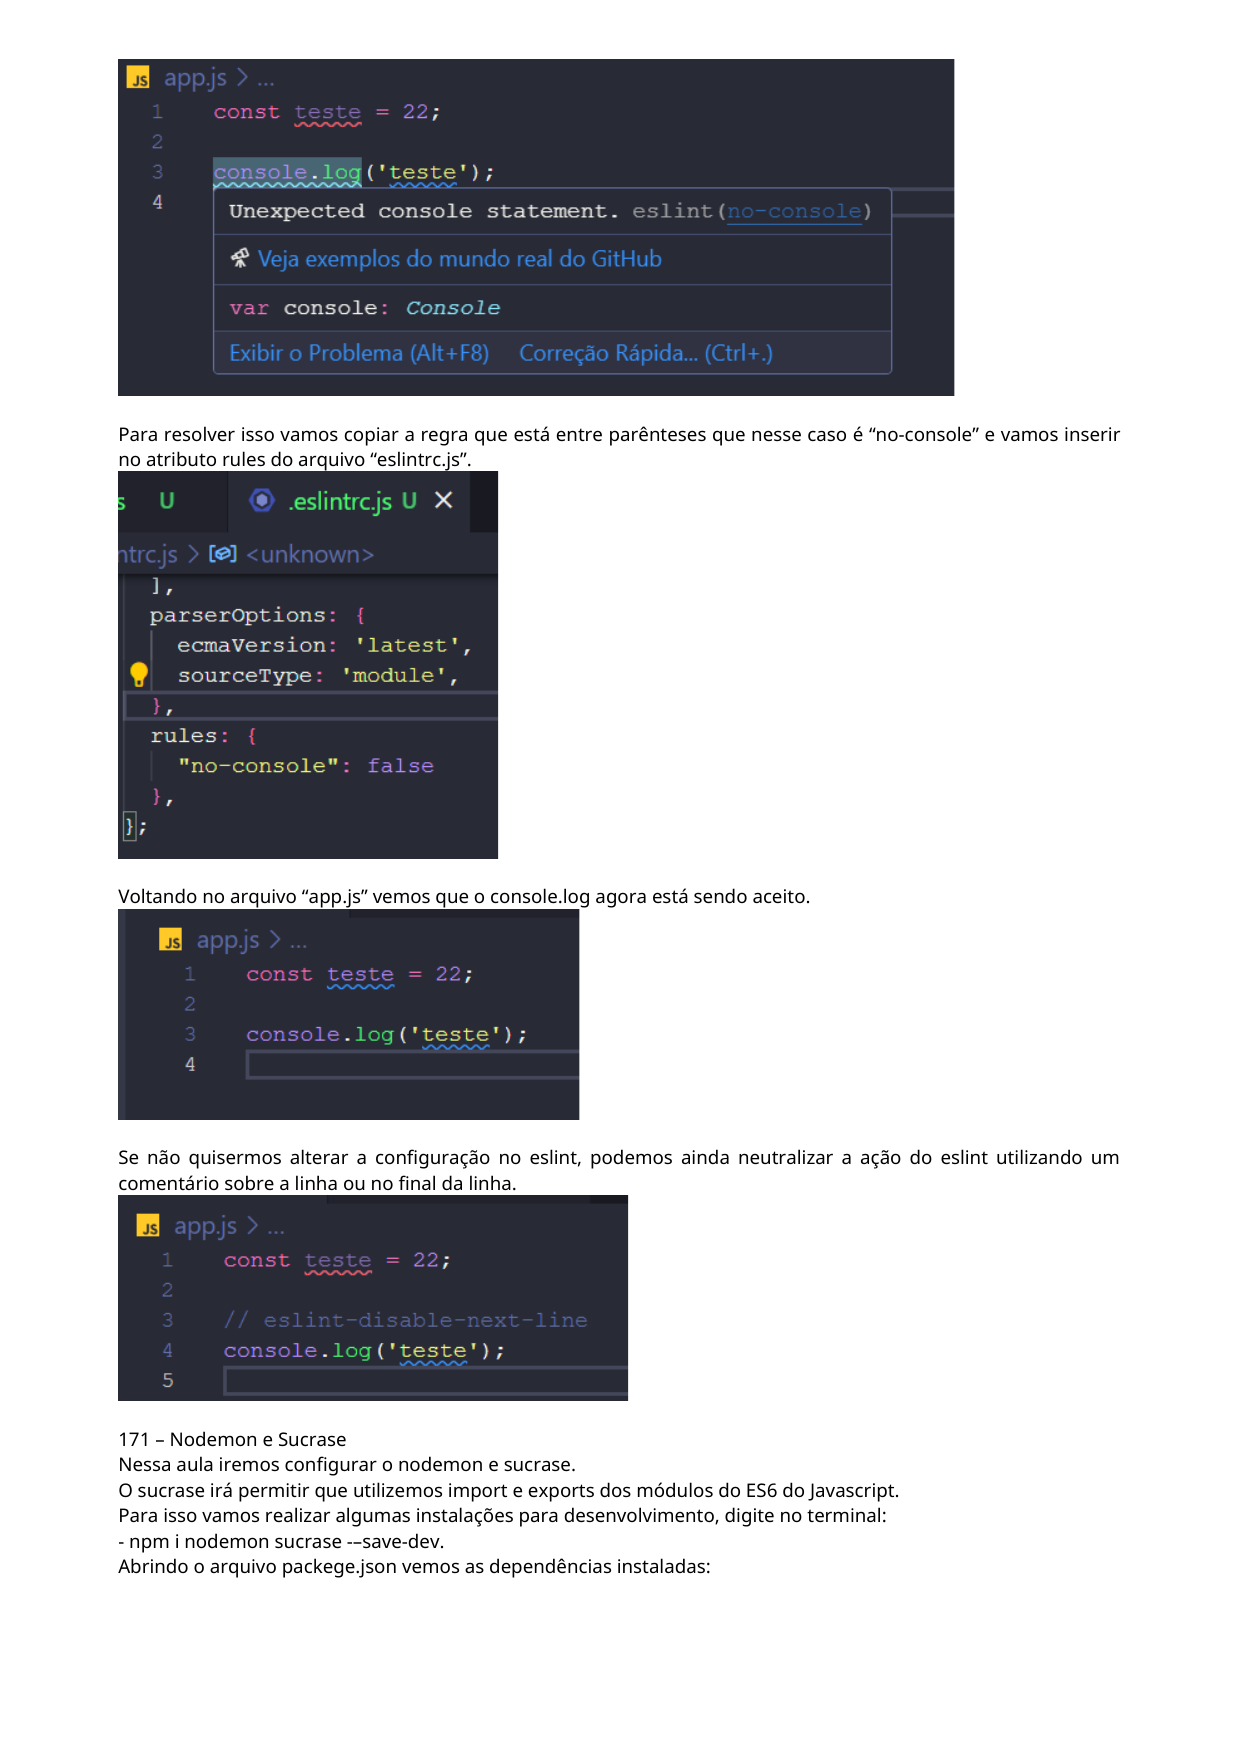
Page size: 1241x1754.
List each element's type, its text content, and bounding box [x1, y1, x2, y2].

text Abrindo o arquivo packege.json vemos as dependências instaladas: [118, 1554, 1122, 1579]
text Para resolver isso vamos copiar a regra que está entre parênteses que nesse caso é “no-console” e vamos inserir no atributo rules do arquivo “eslintrc.js”. [118, 421, 1122, 472]
text 171 – Nodemon e Sucrase [118, 1426, 1122, 1452]
picture [118, 909, 580, 1120]
picture [118, 471, 499, 859]
text O sucrase irá permitir que utilizemos import e exports dos módulos do ES6 do Javascript. [118, 1477, 1122, 1503]
text Para isso vamos realizar algumas instalações para desenvolvimento, digite no terminal: [118, 1503, 1122, 1528]
picture [118, 1195, 629, 1401]
text Nessa aula iremos configurar o nodemon e sucrase. [118, 1452, 1122, 1477]
picture [118, 59, 955, 396]
text - npm i nodemon sucrase -–save-dev. [118, 1528, 1122, 1554]
text Voltando no arquivo “app.js” vemos que o console.log agora está sendo aceito. [118, 884, 1122, 909]
text Se não quisermos alterar a configuração no eslint, podemos ainda neutralizar a ação do eslint utilizando um comentário sobre a linha ou no final da linha. [118, 1145, 1122, 1196]
